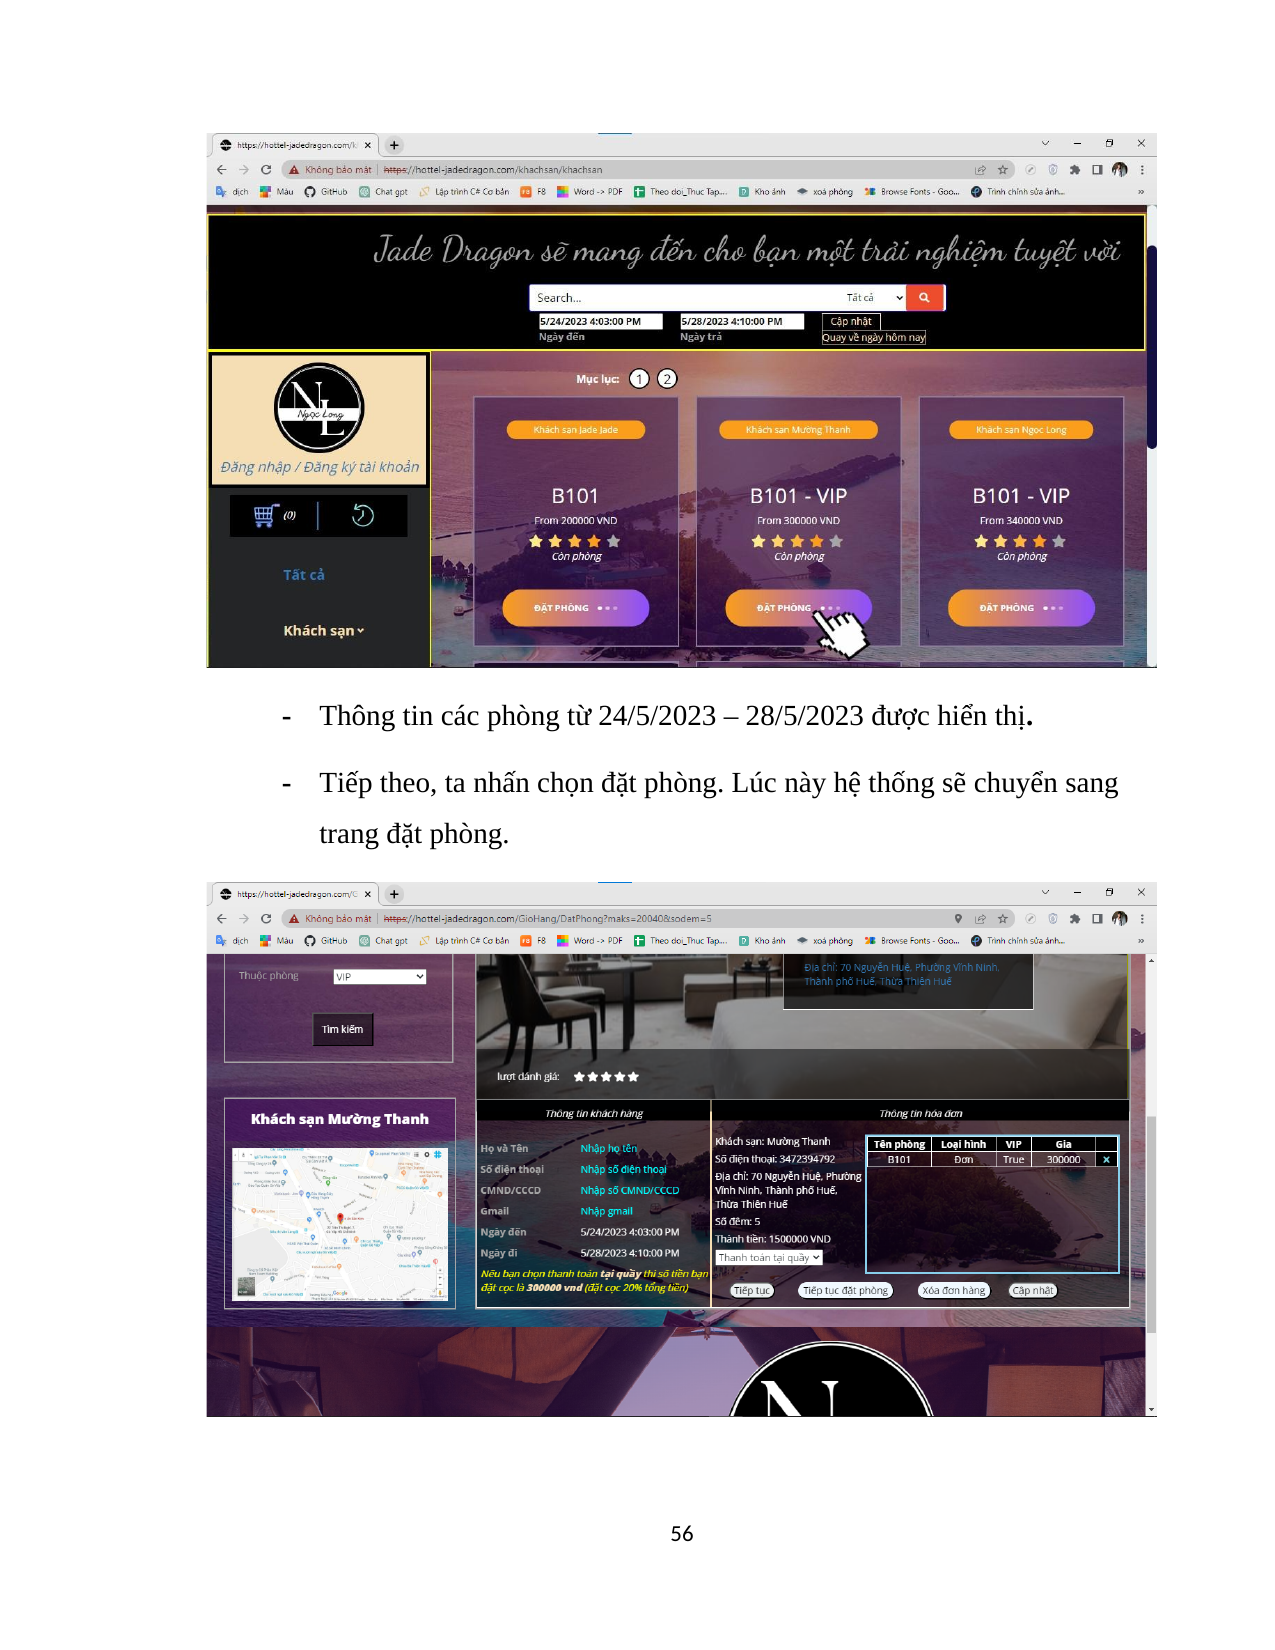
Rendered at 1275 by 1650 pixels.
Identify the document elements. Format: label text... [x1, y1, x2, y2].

picture [206, 882, 1157, 1417]
list Thông tin các phòng từ 24/5/2023 – 28/5/2023 được hiển thị. [282, 698, 1157, 732]
list Tiếp theo, ta nhấn chọn đặt phòng. Lúc này hệ thống sẽ chuyển sang trang đặt phòng. [282, 765, 1157, 849]
picture [206, 133, 1157, 668]
